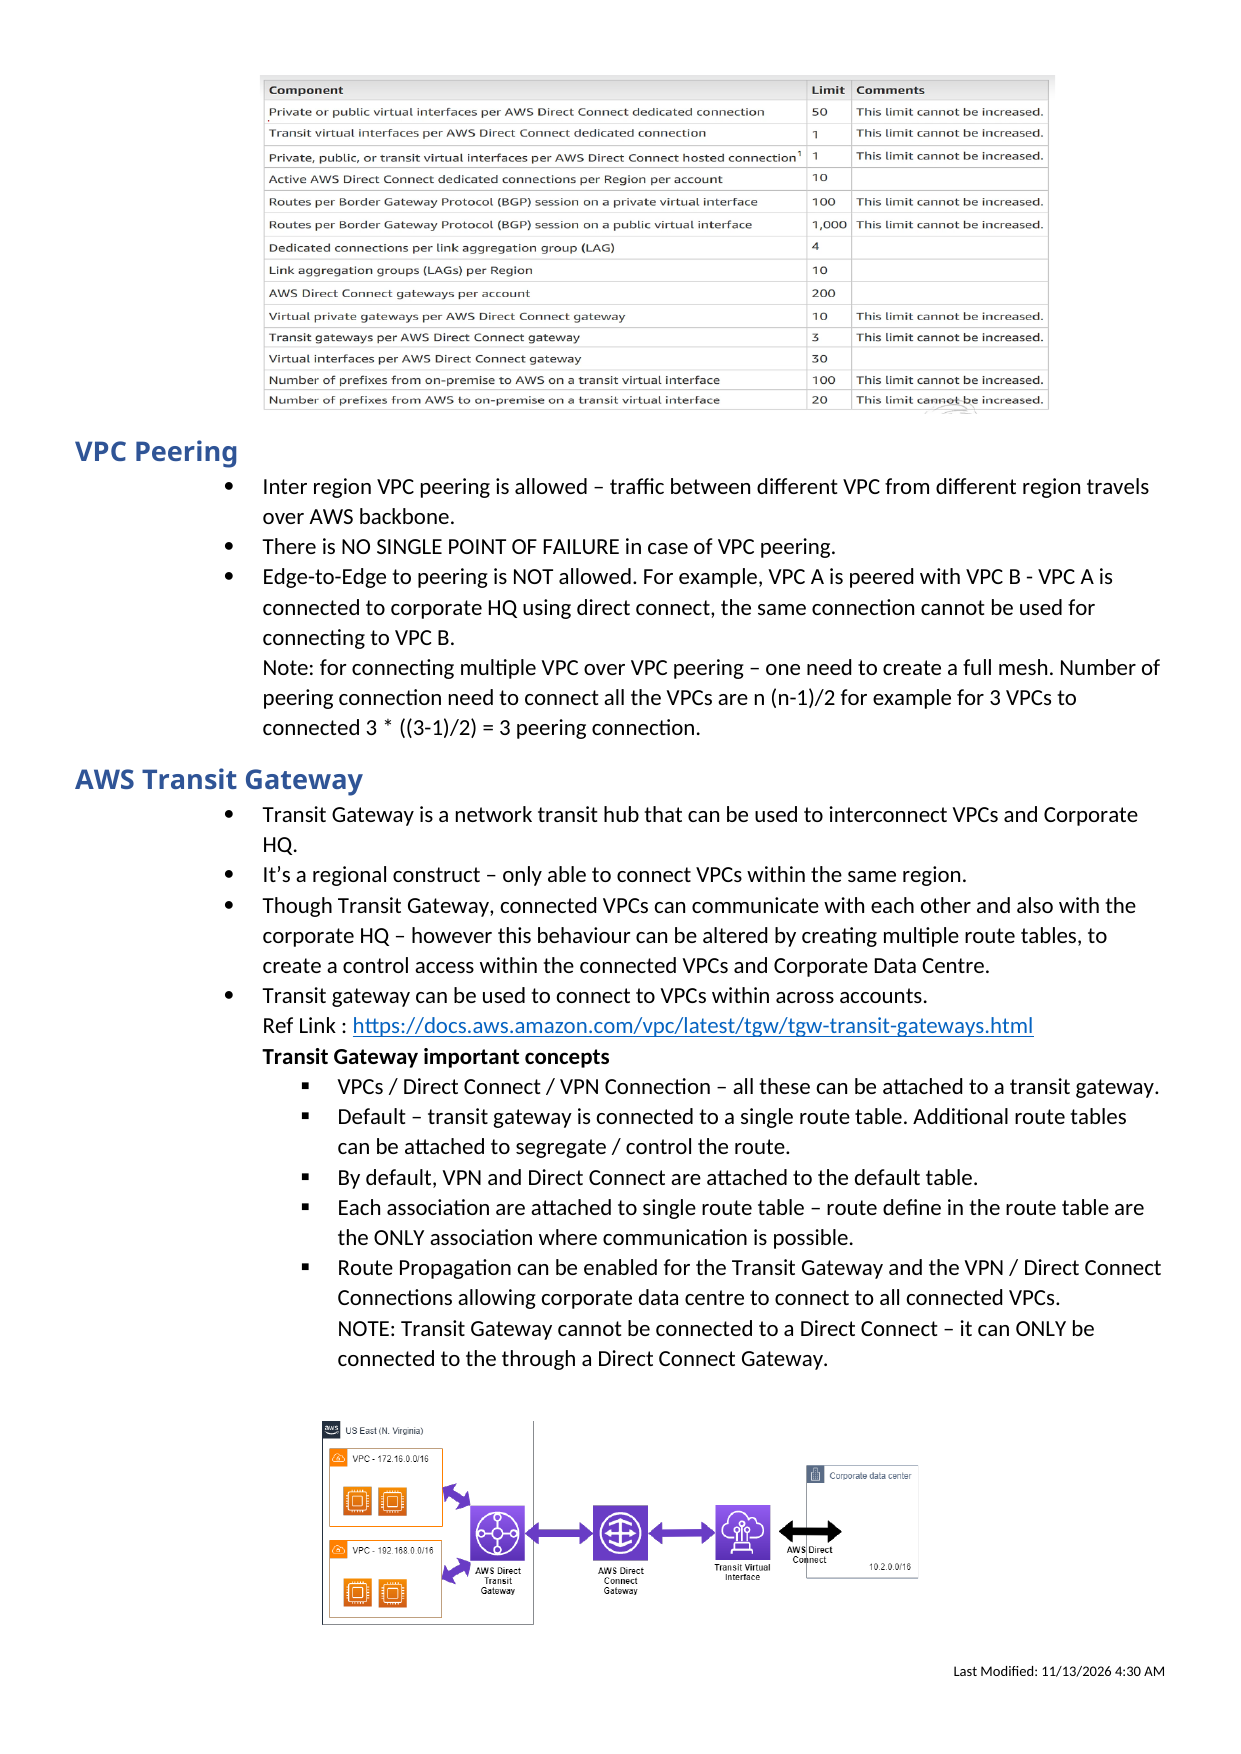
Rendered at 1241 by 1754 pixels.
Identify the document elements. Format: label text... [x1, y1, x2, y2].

picture [322, 1421, 919, 1625]
list By default, VPN and Direct Connect are attached to the default table. [300, 1163, 1165, 1191]
list Edge-to-Edge to peering is NOT allowed. For example, VPC A is peered with VPC B - VPC A is connected to corporate HQ using direct connect, the same connection cannot be used for connecting to VPC B. [225, 562, 1165, 651]
list Transit Gateway important concepts [262, 1042, 1165, 1070]
list Transit gateway can be used to connect to VPCs within across accounts. [225, 981, 1165, 1009]
list Each association are attached to single route table – route define in the route table are the ONLY association where communication is possible. [300, 1193, 1165, 1251]
list Though Transit Gateway, connected VPCs can communicate with each other and also with the corporate HQ – however this behaviour can be altered by creating multiple route tables, to create a control access within the connected VPCs and Corporate Data Centre. [225, 891, 1165, 979]
list Route Propagation can be enabled for the Transit Gateway and the VPN / Direct Connect Connections allowing corporate data centre to connect to all connected VPCs. [300, 1253, 1165, 1312]
list Transit Gateway is a network transit hub that can be used to interconnect VPCs and Corporate HQ. [225, 800, 1165, 858]
list Ref Link : https://docs.aws.amazon.com/vpc/latest/tgw/tgw-transit-gateways.html [262, 1012, 1165, 1040]
list VPCs / Direct Connect / VPN Connection – all these can be attached to a transit gateway. [300, 1072, 1165, 1100]
list Inter region VPC peering is allowed – traffic between different VPC from different region travels over AWS backbone. [225, 472, 1165, 530]
list NOTE: Transit Gateway cannot be connected to a Direct Connect – it can ONLY be connected to the through a Direct Connect Gateway. [337, 1314, 1165, 1372]
list There is NO SINGLE POINT OF FAILURE in case of VPC peering. [225, 532, 1165, 560]
picture [259, 75, 1056, 414]
list Note: for connecting multiple VPC over VPC peering – one need to create a full mesh. Number of peering connection need to connect all the VPCs are n (n-1)/2 for example for 3 VPCs to connected 3 * ((3-1)/2) = 3 peering connection. [262, 653, 1165, 742]
list It’s a regional construct – only able to connect VPCs within the same region. [225, 861, 1165, 889]
subtitle AWS Transit Gateway [75, 760, 1165, 797]
subtitle VPC Peering [75, 432, 1165, 469]
list Default – transit gateway is connected to a single route table. Additional route tables can be attached to segregate / control the route. [300, 1102, 1165, 1161]
